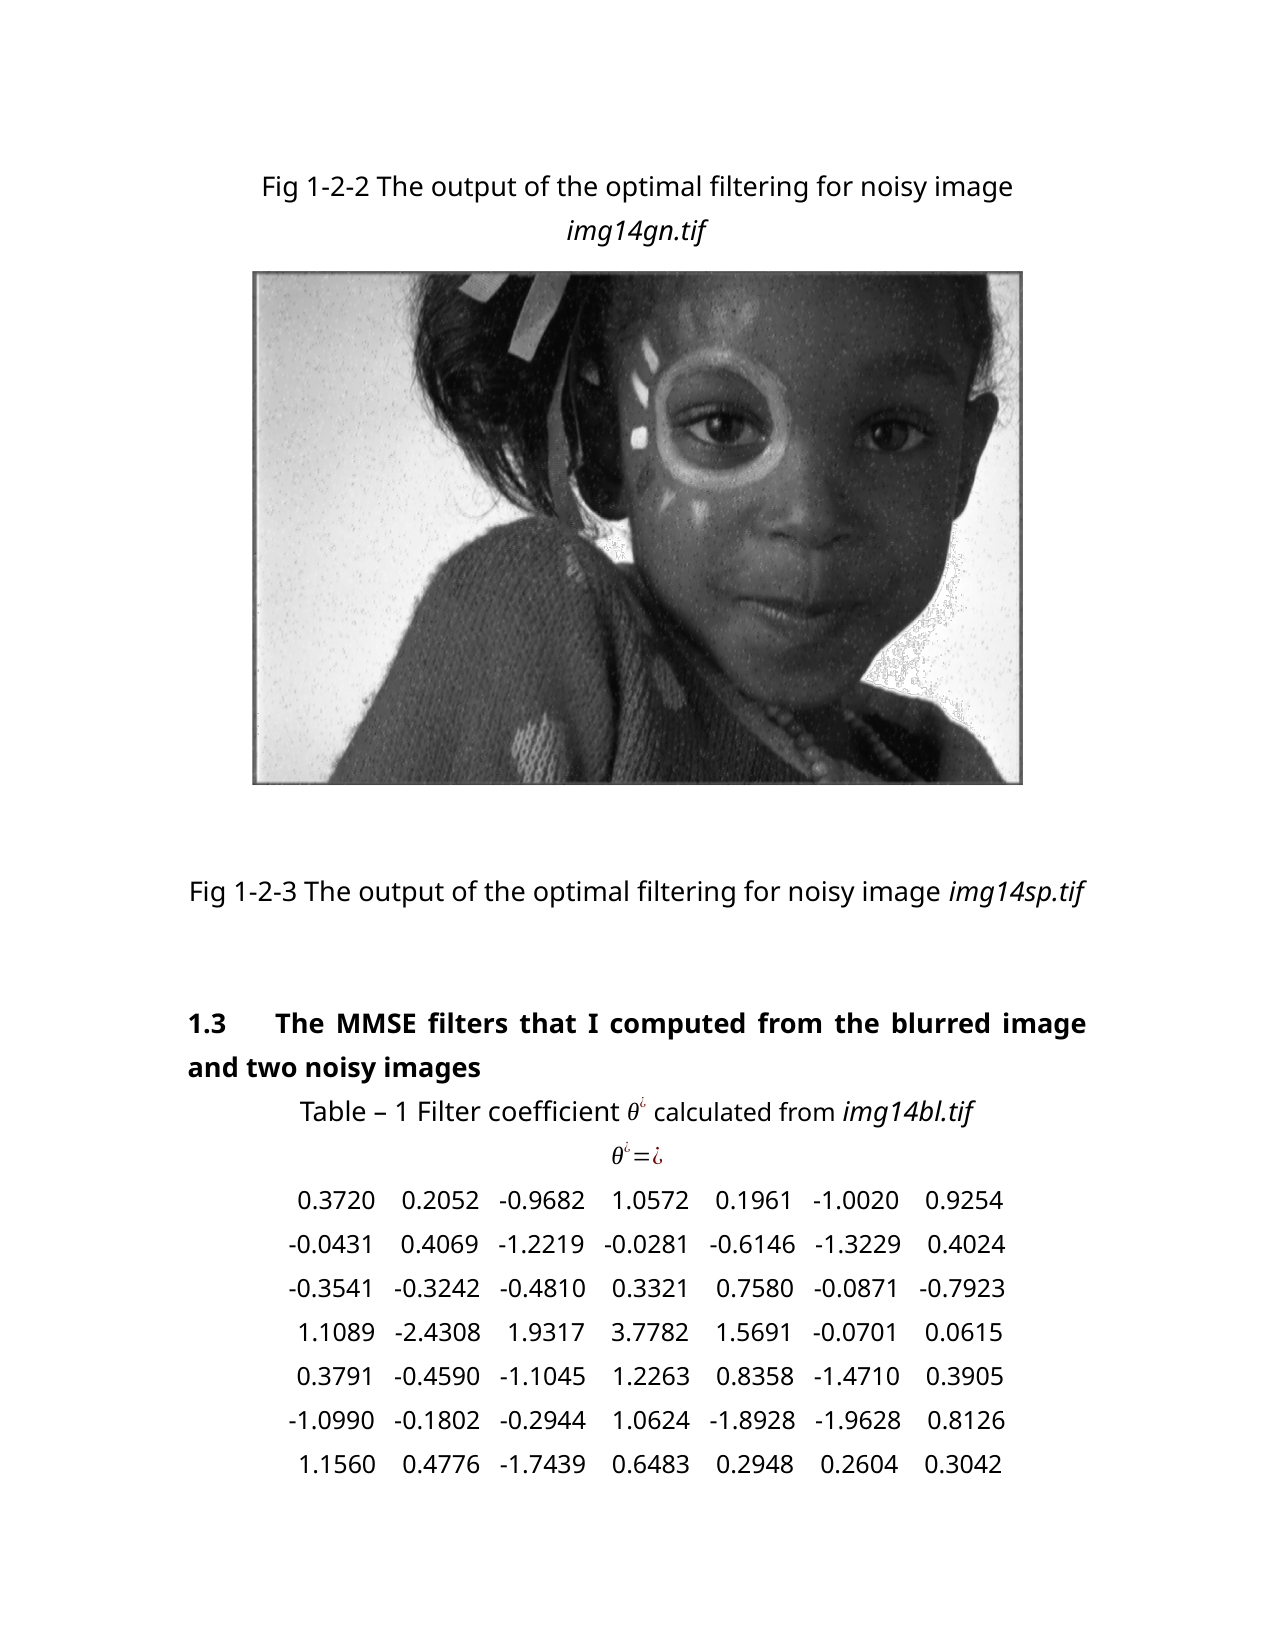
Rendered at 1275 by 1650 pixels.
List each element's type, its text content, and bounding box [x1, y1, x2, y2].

text 0.3791 -0.4590 -1.1045 1.2263 0.8358 -1.4710 0.3905 [187, 1354, 1087, 1398]
picture [187, 252, 1088, 829]
text Table – 1 Filter coefficient calculated from img14bl.tif [187, 1089, 1087, 1133]
text 0.3720 0.2052 -0.9682 1.0572 0.1961 -1.0020 0.9254 [187, 1177, 1087, 1222]
text 1.1560 0.4776 -1.7439 0.6483 0.2948 0.2604 0.3042 [187, 1442, 1087, 1486]
text -1.0990 -0.1802 -0.2944 1.0624 -1.8928 -1.9628 0.8126 [187, 1398, 1087, 1442]
text -0.0431 0.4069 -1.2219 -0.0281 -0.6146 -1.3229 0.4024 [187, 1222, 1087, 1266]
text Fig 1-2-3 The output of the optimal filtering for noisy image img14sp.tif [187, 869, 1087, 913]
text 1.3 The MMSE filters that I computed from the blurred image and two noisy images [187, 1001, 1087, 1089]
text Fig 1-2-2 The output of the optimal filtering for noisy image img14gn.tif [187, 164, 1087, 252]
text -0.3541 -0.3242 -0.4810 0.3321 0.7580 -0.0871 -0.7923 [187, 1266, 1087, 1310]
text 1.1089 -2.4308 1.9317 3.7782 1.5691 -0.0701 0.0615 [187, 1310, 1087, 1354]
